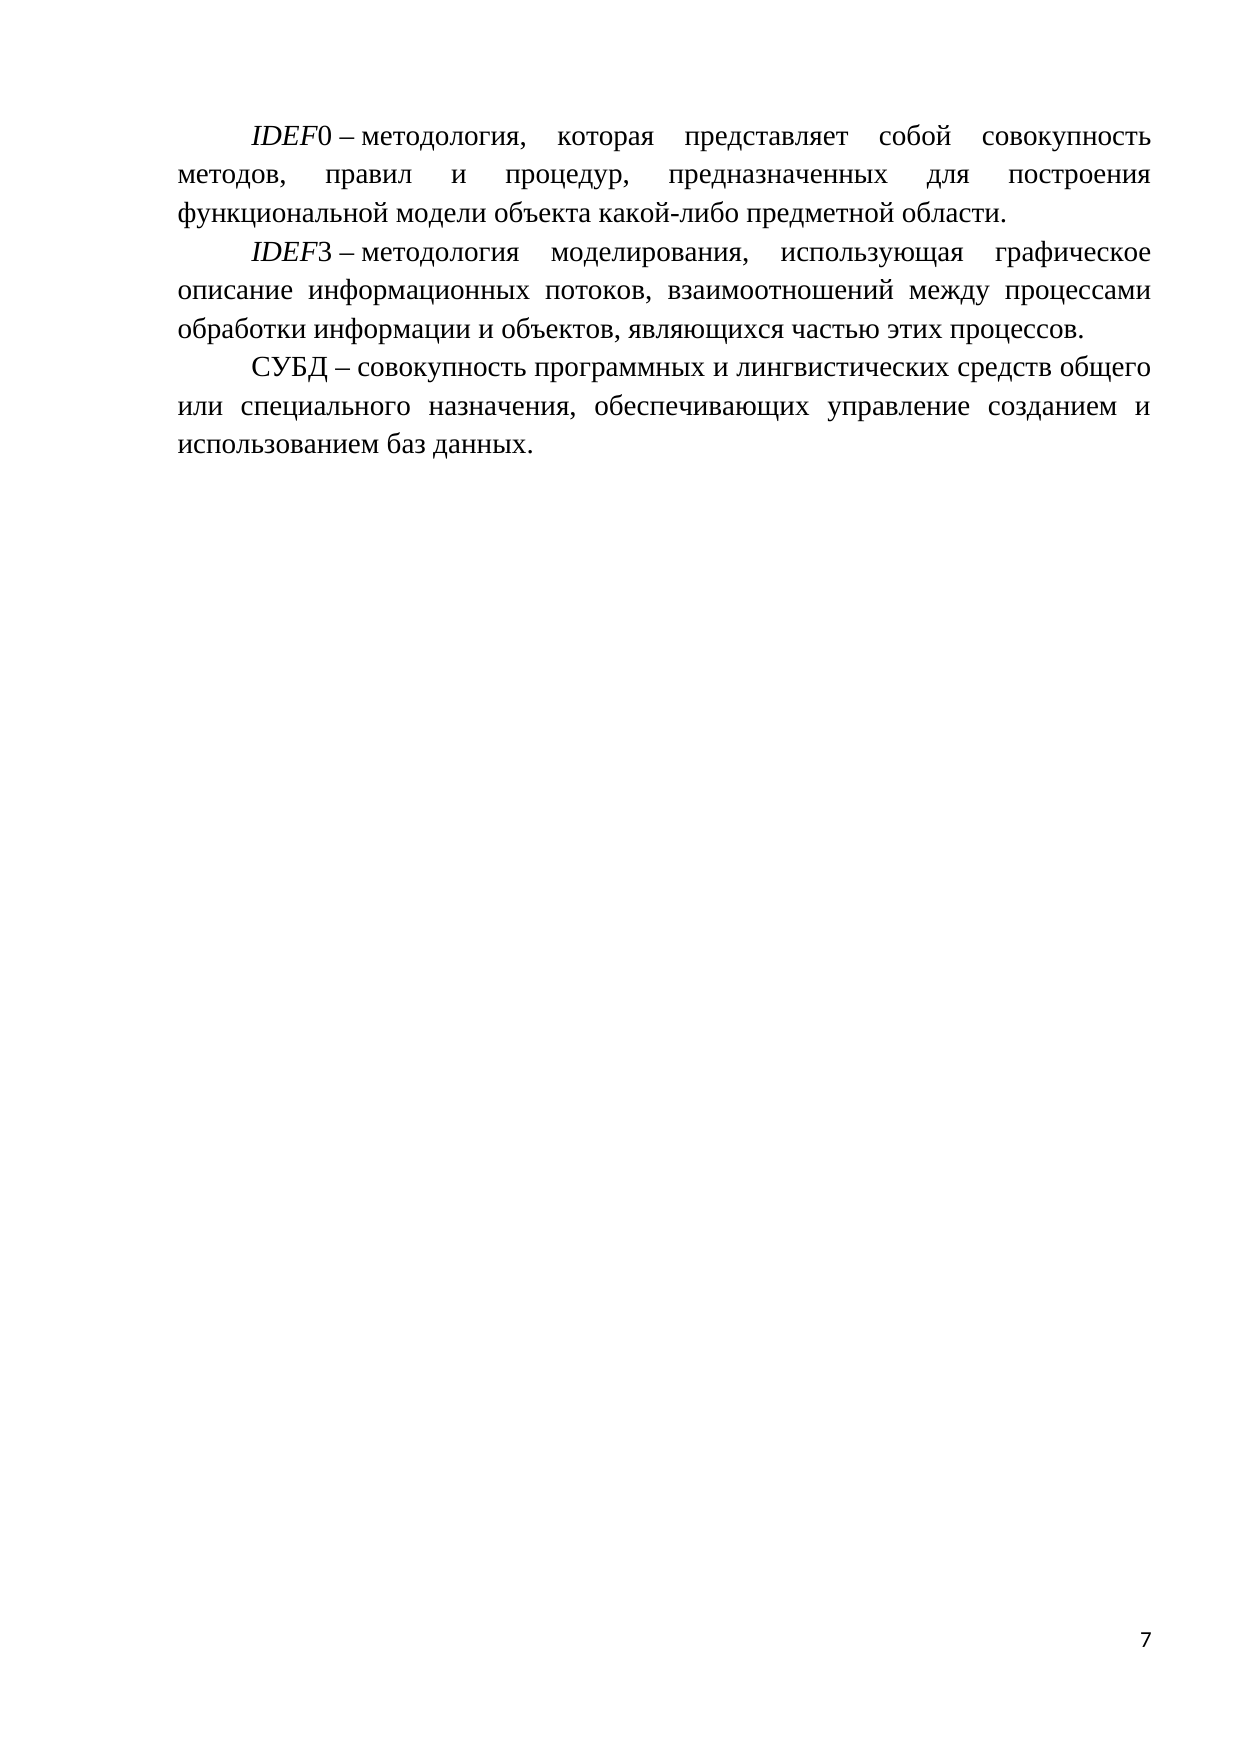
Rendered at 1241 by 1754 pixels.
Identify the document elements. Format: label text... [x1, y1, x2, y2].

text IDEF3 – методология моделирования, использующая графическое описание информационных потоков, взаимоотношений между процессами обработки информации и объектов, являющихся частью этих процессов. [177, 234, 1152, 344]
text СУБД – совокупность программных и лингвистических средств общего или специального назначения, обеспечивающих управление созданием и использованием баз данных. [177, 349, 1152, 460]
text IDEF0 – методология, которая представляет собой совокупность методов, правил и процедур, предназначенных для построения функциональной модели объекта какой-либо предметной области. [177, 118, 1152, 229]
